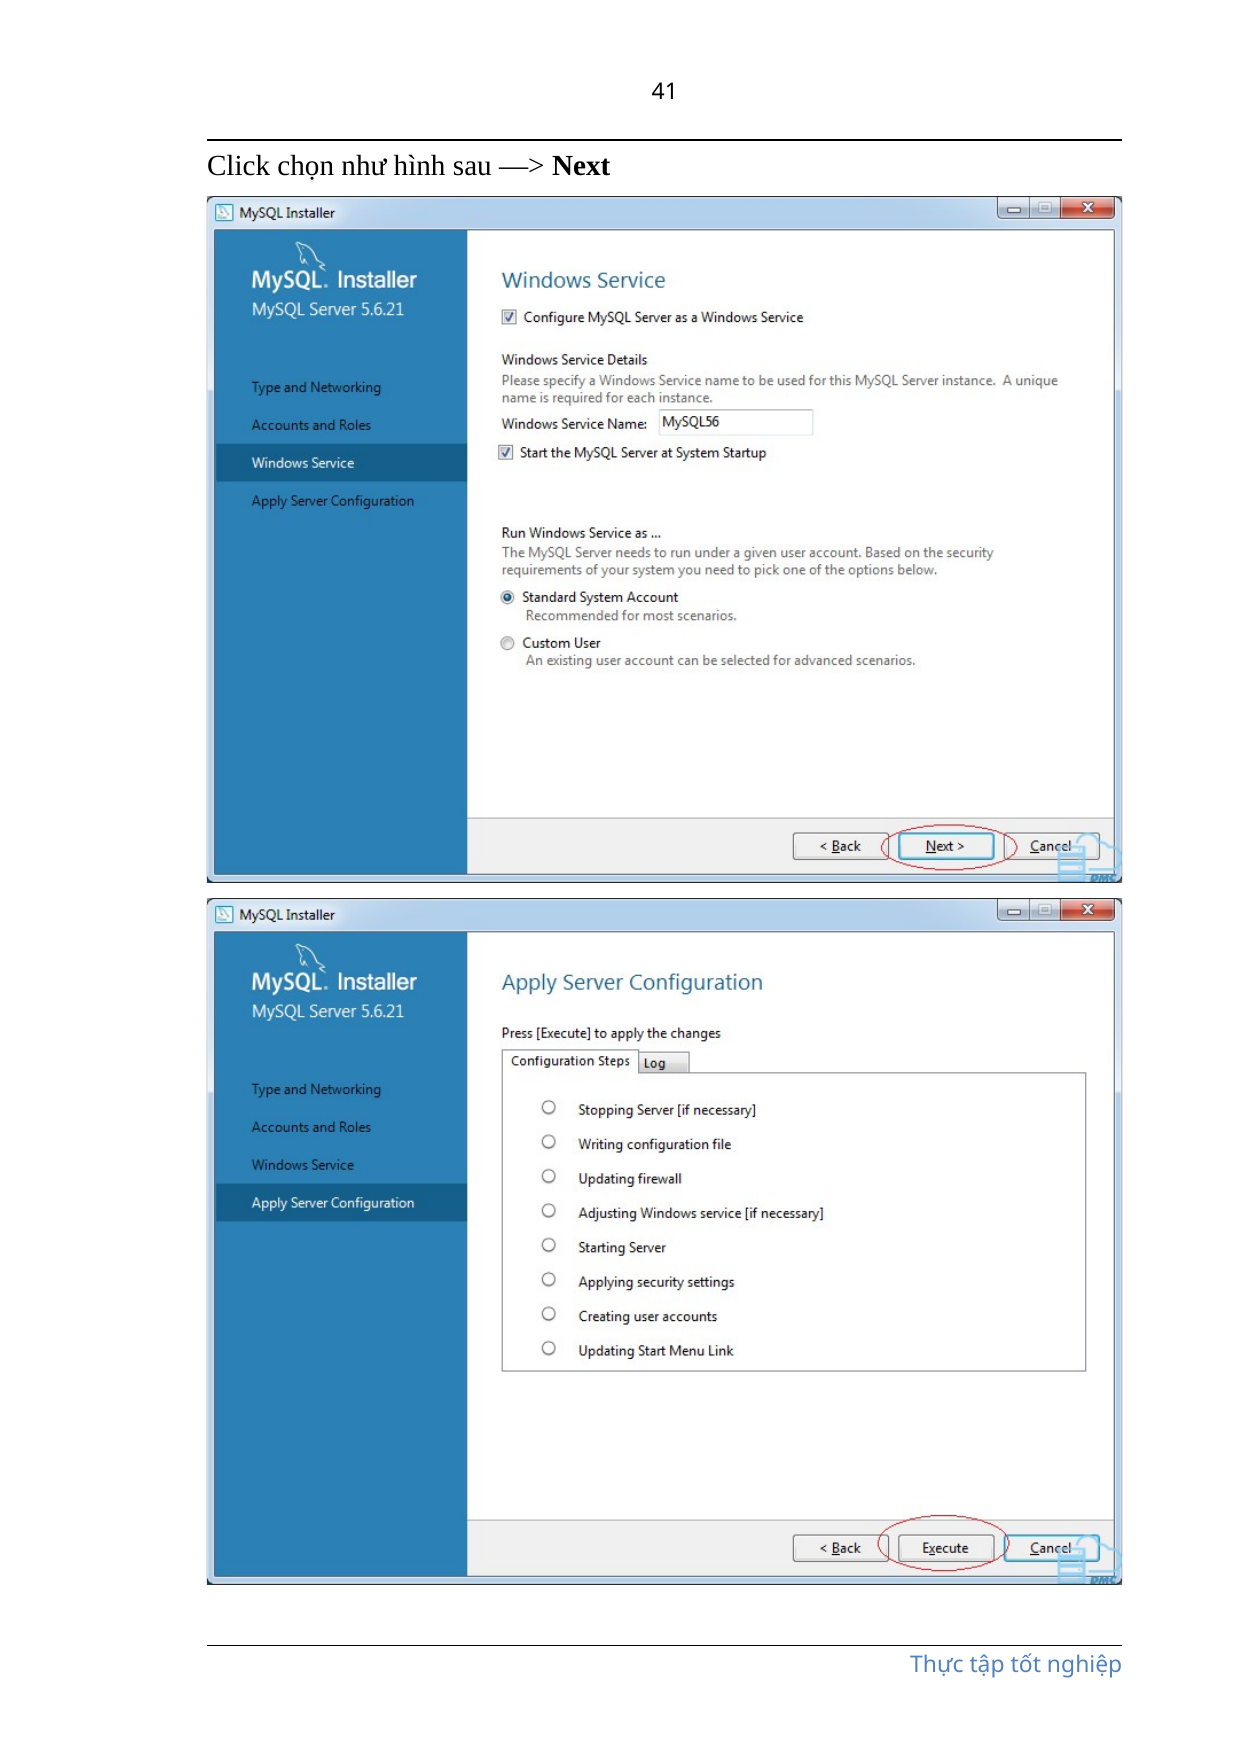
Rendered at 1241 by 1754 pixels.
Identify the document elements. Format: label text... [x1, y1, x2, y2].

picture [206, 898, 1123, 1585]
picture [206, 196, 1123, 883]
text Click chọn như hình sau —> Next [207, 148, 1122, 181]
